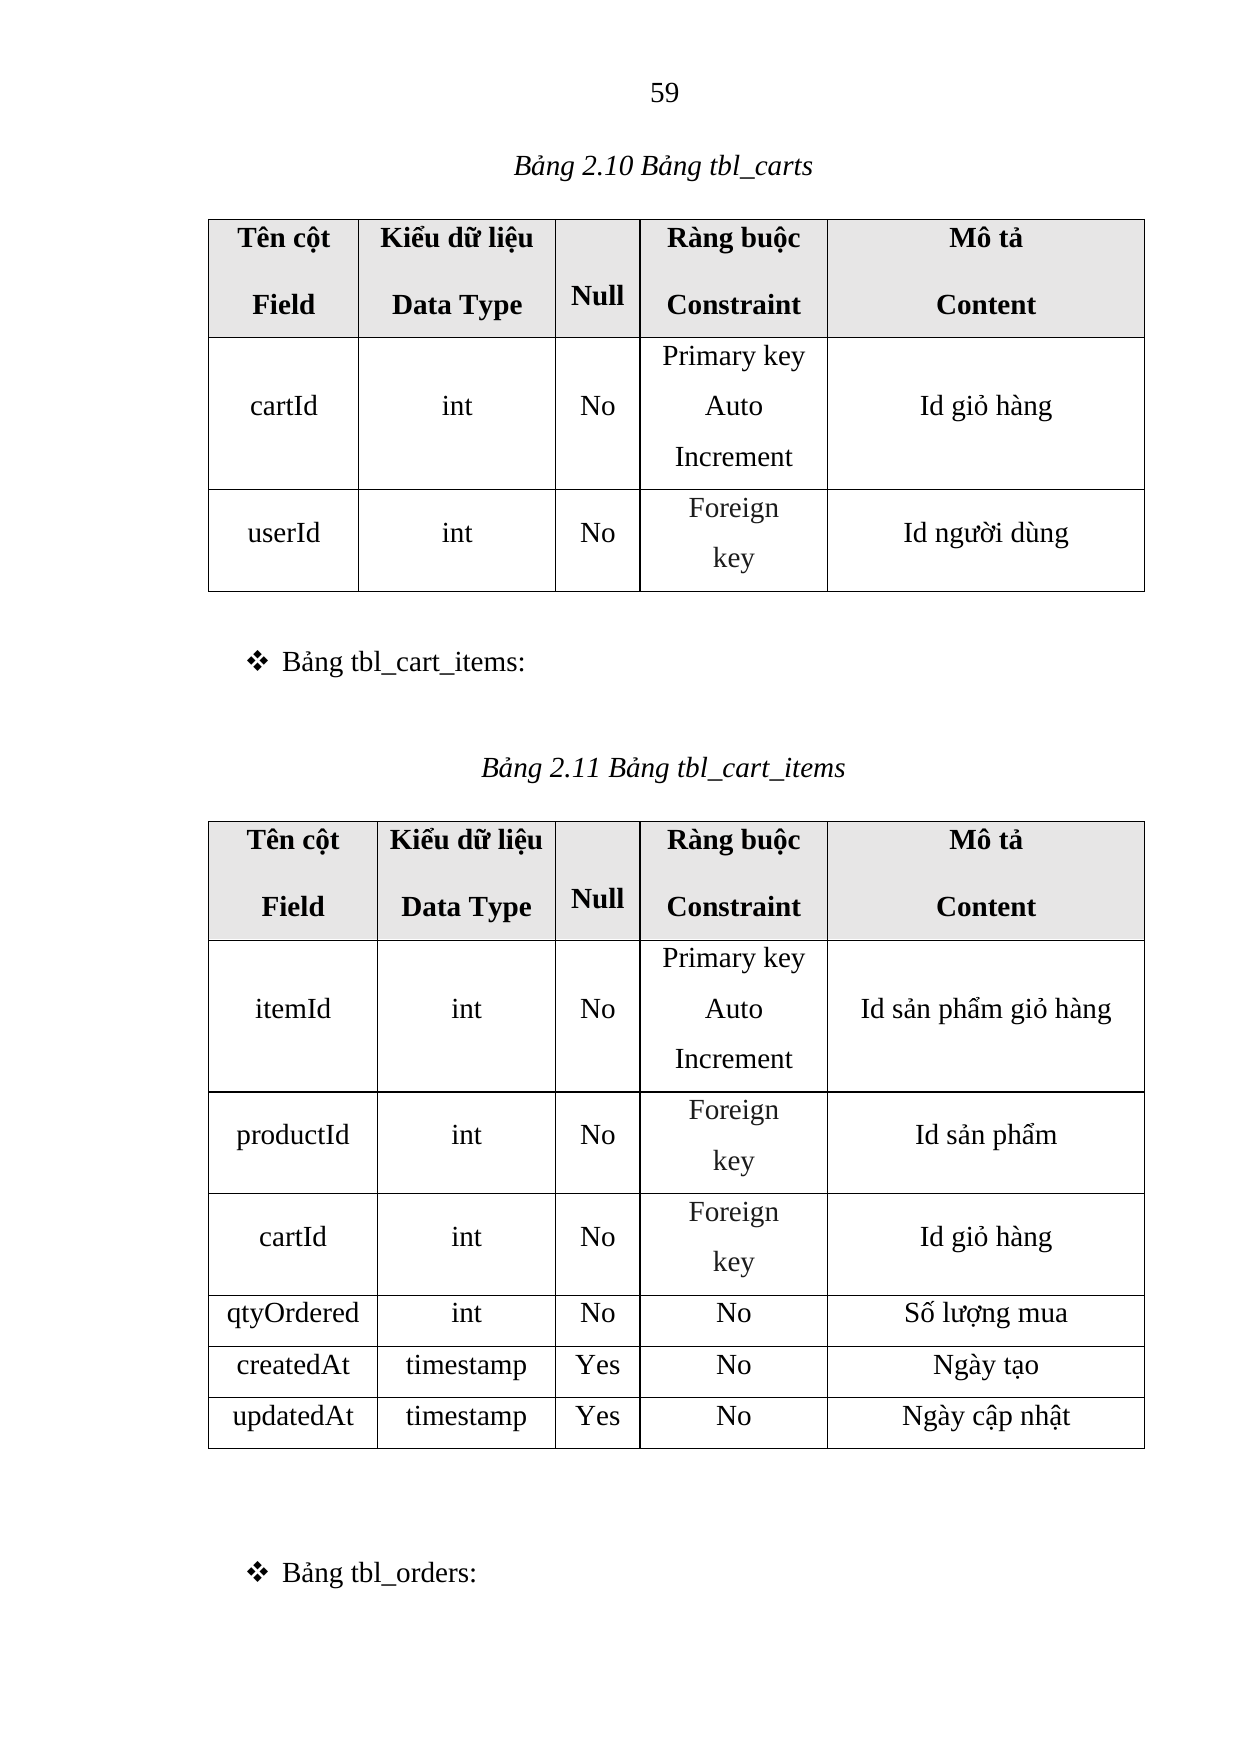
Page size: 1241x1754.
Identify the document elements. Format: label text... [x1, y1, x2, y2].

table_header Ràng buộc Constraint [641, 822, 827, 939]
table_header Tên cột Field [209, 220, 358, 337]
table_cell Id giỏ hàng [828, 338, 1144, 489]
table_cell No [641, 1296, 827, 1346]
table_cell itemId [209, 941, 377, 1091]
table_cell No [556, 338, 639, 489]
table_cell Id người dùng [828, 490, 1144, 591]
table_cell createdAt [209, 1347, 377, 1397]
table_cell Id sản phẩm giỏ hàng [828, 941, 1144, 1091]
table_header Kiểu dữ liệu Data Type [359, 220, 555, 337]
table_header Tên cột Field [209, 822, 377, 939]
table_header Mô tả Content [828, 822, 1144, 939]
table_cell Số lượng mua [828, 1296, 1144, 1346]
table_cell timestamp [378, 1347, 555, 1397]
table_header Null [556, 220, 639, 337]
table_cell No [556, 941, 639, 1091]
table_cell Primary key Auto Increment [641, 941, 827, 1091]
table_cell int [378, 1194, 555, 1294]
table_cell int [378, 941, 555, 1091]
table_cell No [556, 1093, 639, 1193]
table_cell No [556, 1296, 639, 1346]
table_cell cartId [209, 338, 358, 489]
table_cell cartId [209, 1194, 377, 1294]
list Bảng tbl_orders: [244, 1555, 1122, 1588]
table_header Null [556, 822, 639, 939]
table_cell No [556, 1194, 639, 1294]
table_header Mô tả Content [828, 220, 1144, 337]
table_cell Ngày tạo [828, 1347, 1144, 1397]
table_header Kiểu dữ liệu Data Type [378, 822, 555, 939]
table_cell Foreign key [641, 490, 827, 591]
table_cell No [641, 1398, 827, 1448]
table_cell Foreign key [641, 1194, 827, 1294]
table_cell int [378, 1093, 555, 1193]
table_cell Yes [556, 1398, 639, 1448]
table_cell Id giỏ hàng [828, 1194, 1144, 1294]
table_header Ràng buộc Constraint [641, 220, 827, 337]
table_cell updatedAt [209, 1398, 377, 1448]
table_cell Id sản phẩm [828, 1093, 1144, 1193]
table_cell No [641, 1347, 827, 1397]
table_cell productId [209, 1093, 377, 1193]
table_cell Primary key Auto Increment [641, 338, 827, 489]
table_cell int [359, 490, 555, 591]
table_cell Ngày cập nhật [828, 1398, 1144, 1448]
table_cell No [556, 490, 639, 591]
table_cell timestamp [378, 1398, 555, 1448]
table_cell int [378, 1296, 555, 1346]
list Bảng tbl_cart_items: [244, 644, 1122, 678]
table_cell int [359, 338, 555, 489]
table_cell Yes [556, 1347, 639, 1397]
table_cell Foreign key [641, 1093, 827, 1193]
table_cell userId [209, 490, 358, 591]
table_cell qtyOrdered [209, 1296, 377, 1346]
